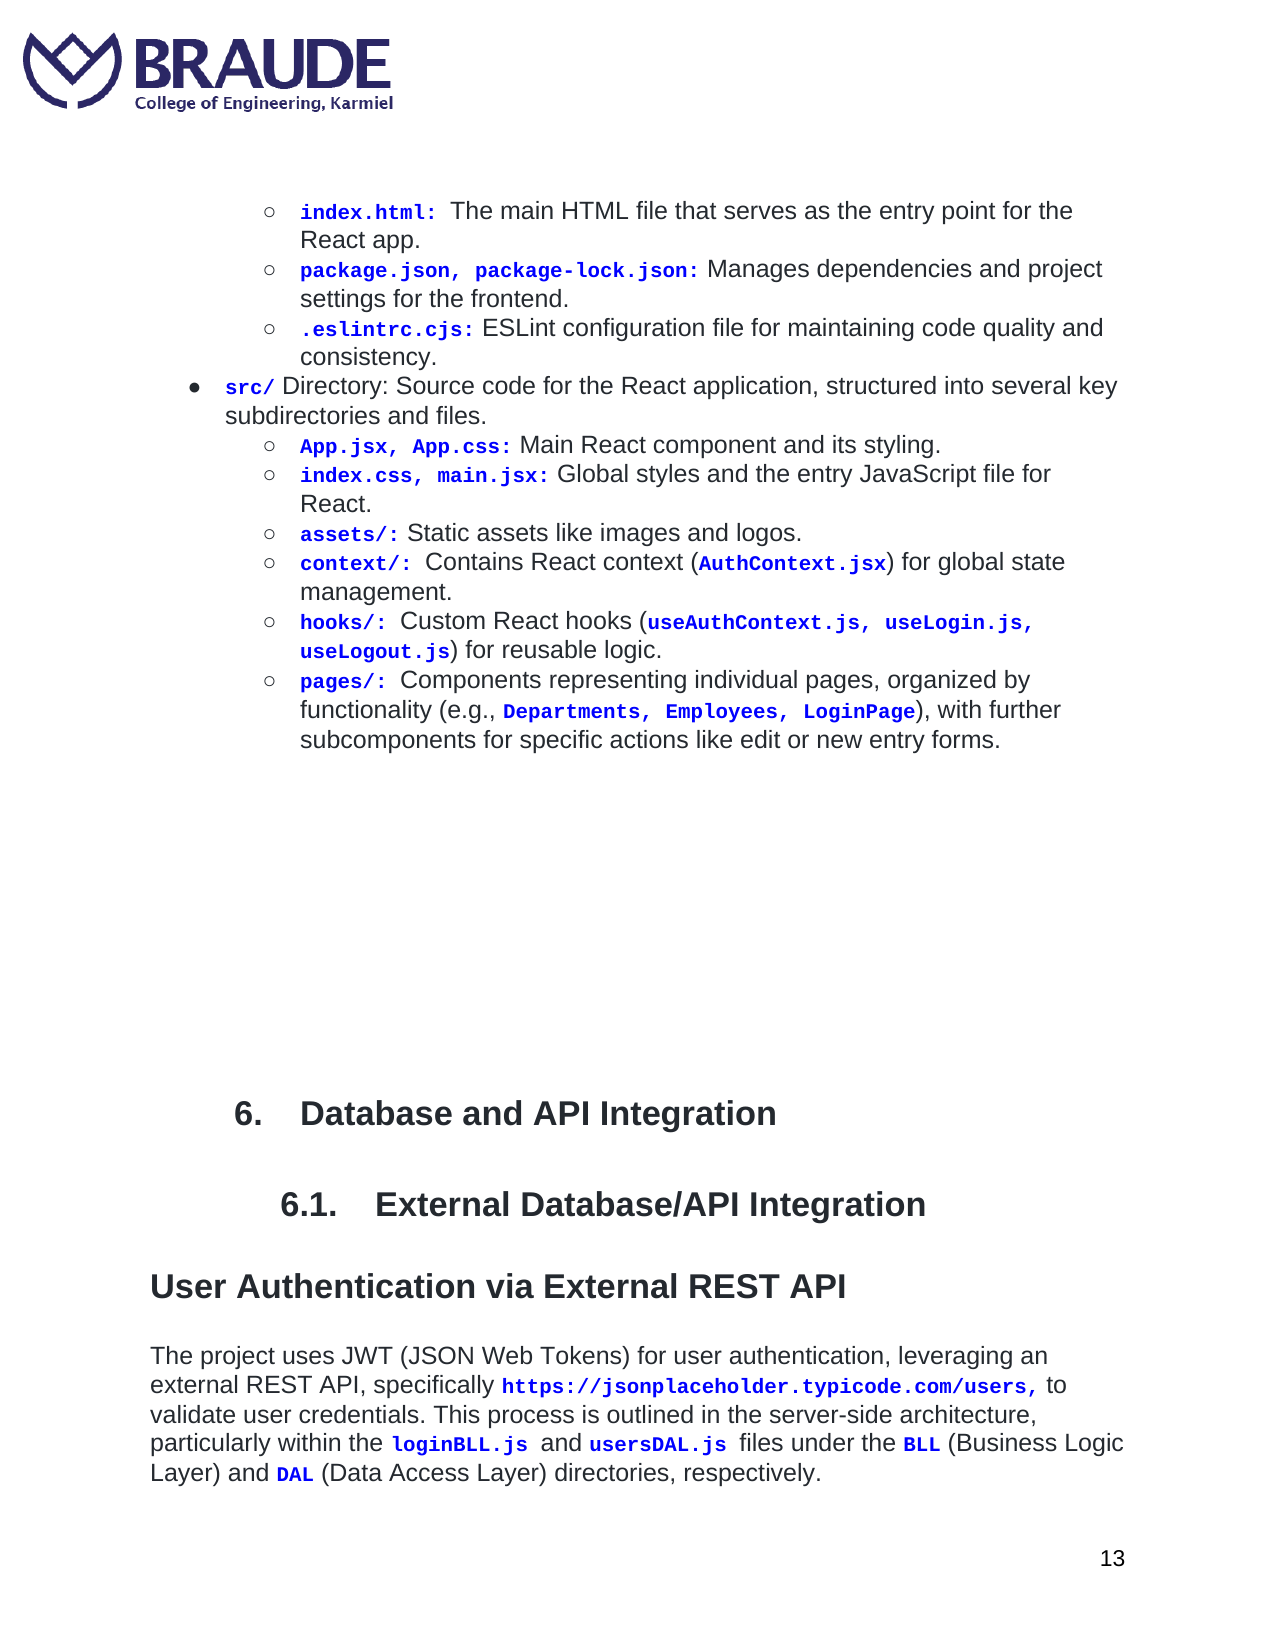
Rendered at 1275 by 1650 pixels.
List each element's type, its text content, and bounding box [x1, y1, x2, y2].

list External Database/API Integration [337, 1184, 1125, 1223]
list context/: Contains React context (AuthContext.jsx) for global state management. [262, 547, 1125, 606]
list hooks/: Custom React hooks (useAuthContext.js, useLogin.js, useLogout.js) for reusable logic. [262, 606, 1125, 665]
list index.html: The main HTML file that serves as the entry point for the React app. [262, 196, 1125, 254]
list App.jsx, App.css: Main React component and its styling. [262, 429, 1125, 459]
list pages/: Components representing individual pages, organized by functionality (e.g., Departments, Employees, LoginPage), with further subcomponents for specific actions like edit or new entry forms. [262, 665, 1125, 753]
picture [12, 23, 404, 117]
list src/ Directory: Source code for the React application, structured into several key subdirectories and files. [187, 371, 1125, 429]
list Database and API Integration [262, 1093, 1125, 1132]
text The project uses JWT (JSON Web Tokens) for user authentication, leveraging an external REST API, specifically https://jsonplaceholder.typicode.com/users, to validate user credentials. This process is outlined in the server-side architecture, particularly within the loginBLL.js and usersDAL.js files under the BLL (Business Logic Layer) and DAL (Data Access Layer) directories, respectively. [150, 1341, 1125, 1488]
list .eslintrc.cjs: ESLint configuration file for maintaining code quality and consistency. [262, 313, 1125, 371]
list assets/: Static assets like images and logos. [262, 518, 1125, 547]
list index.css, main.jsx: Global styles and the entry JavaScript file for React. [262, 459, 1125, 518]
subtitle User Authentication via External REST API [150, 1267, 1125, 1306]
list package.json, package-lock.json: Manages dependencies and project settings for the frontend. [262, 254, 1125, 313]
